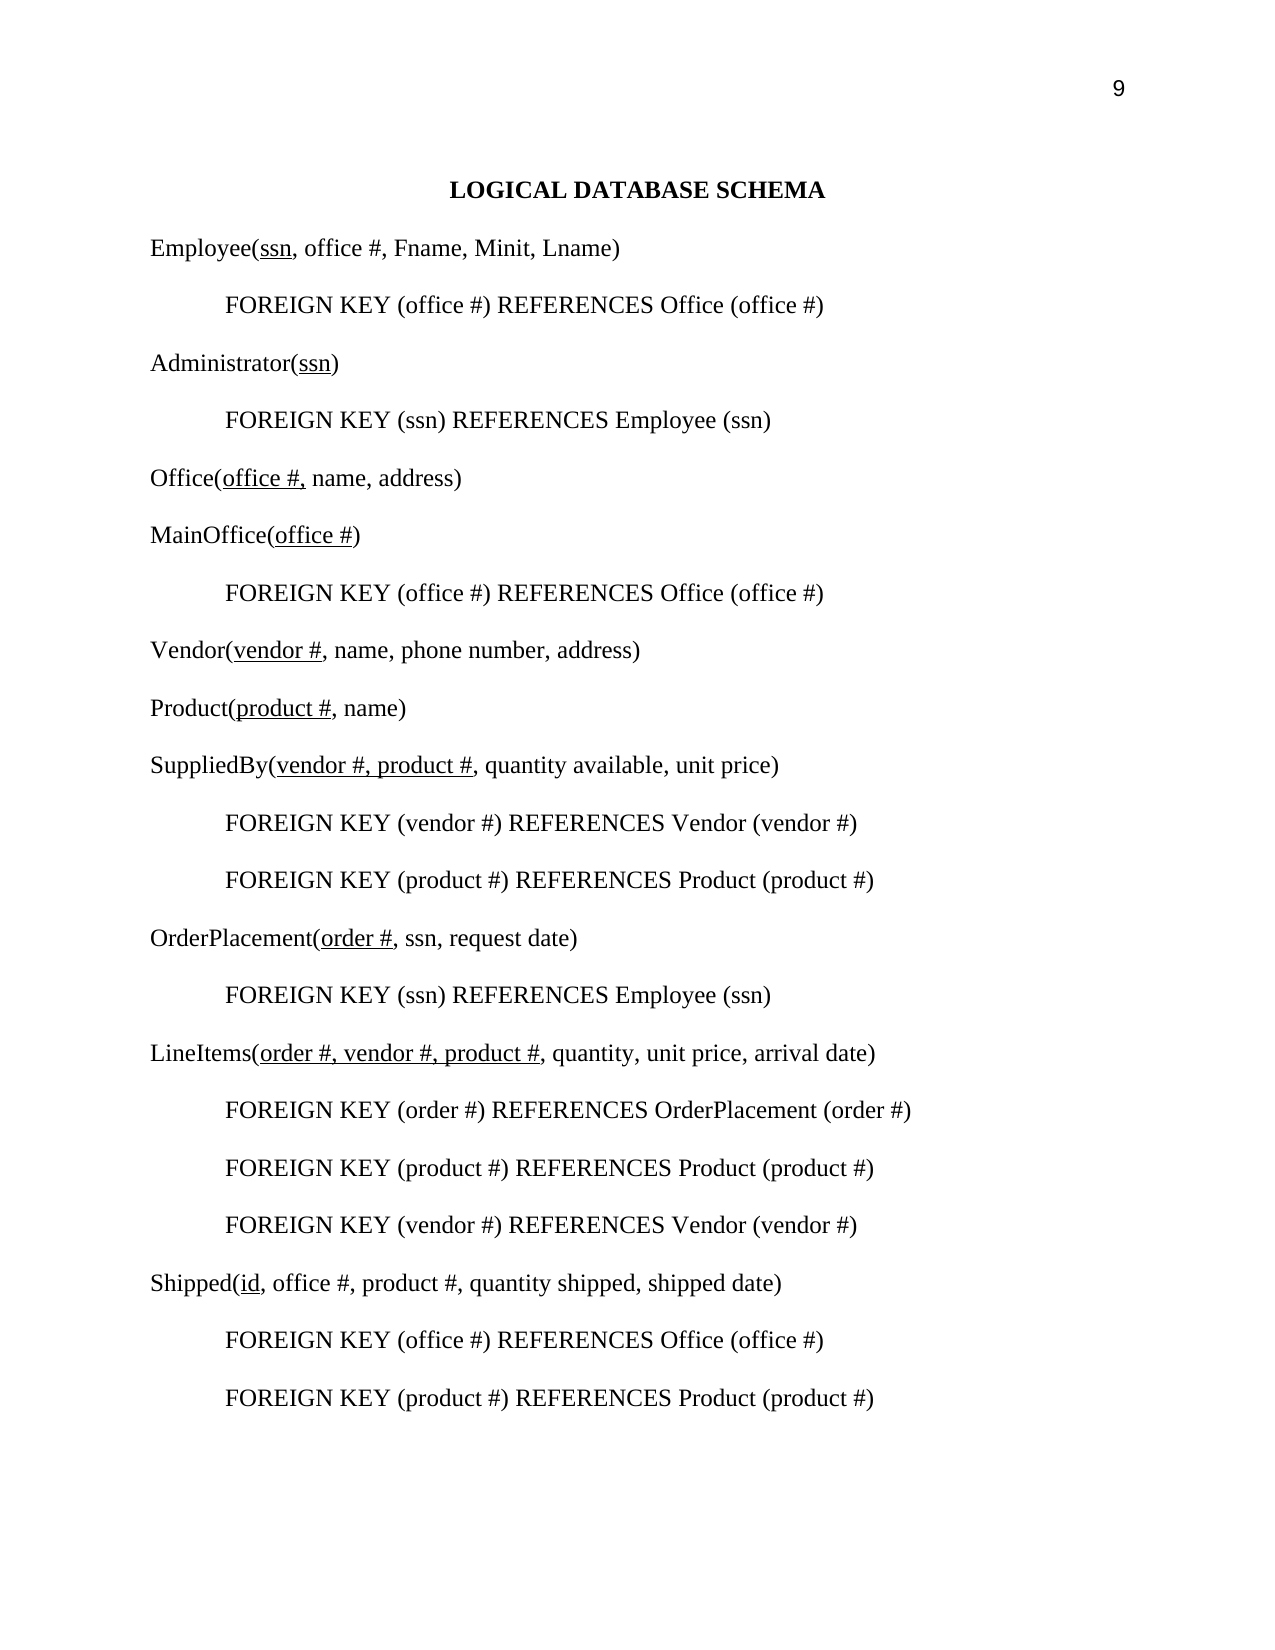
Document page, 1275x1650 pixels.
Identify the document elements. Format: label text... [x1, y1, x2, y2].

text Employee(ssn, office #, Fname, Minit, Lname) [150, 233, 1125, 262]
text Shipped(id, office #, product #, quantity shipped, shipped date) [150, 1268, 1125, 1297]
text OrderPlacement(order #, ssn, request date) [150, 923, 1125, 952]
text Office(office #, name, address) [150, 463, 1125, 492]
text FOREIGN KEY (ssn) REFERENCES Employee (ssn) [150, 406, 1125, 434]
text FOREIGN KEY (ssn) REFERENCES Employee (ssn) [150, 981, 1125, 1009]
text Administrator(ssn) [150, 348, 1125, 377]
text FOREIGN KEY (order #) REFERENCES OrderPlacement (order #) [150, 1096, 1125, 1124]
text FOREIGN KEY (office #) REFERENCES Office (office #) [150, 578, 1125, 607]
text FOREIGN KEY (vendor #) REFERENCES Vendor (vendor #) [150, 1211, 1125, 1239]
text MainOffice(office #) [150, 521, 1125, 549]
text FOREIGN KEY (vendor #) REFERENCES Vendor (vendor #) [150, 808, 1125, 837]
text SuppliedBy(vendor #, product #, quantity available, unit price) [150, 751, 1125, 779]
text FOREIGN KEY (product #) REFERENCES Product (product #) [150, 866, 1125, 894]
text Vendor(vendor #, name, phone number, address) [150, 636, 1125, 664]
text FOREIGN KEY (product #) REFERENCES Product (product #) [150, 1153, 1125, 1182]
text FOREIGN KEY (office #) REFERENCES Office (office #) [150, 291, 1125, 319]
text LineItems(order #, vendor #, product #, quantity, unit price, arrival date) [150, 1038, 1125, 1067]
text Product(product #, name) [150, 693, 1125, 722]
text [150, 1383, 1125, 1412]
text LOGICAL DATABASE SCHEMA [150, 175, 1125, 204]
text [150, 1326, 1125, 1354]
